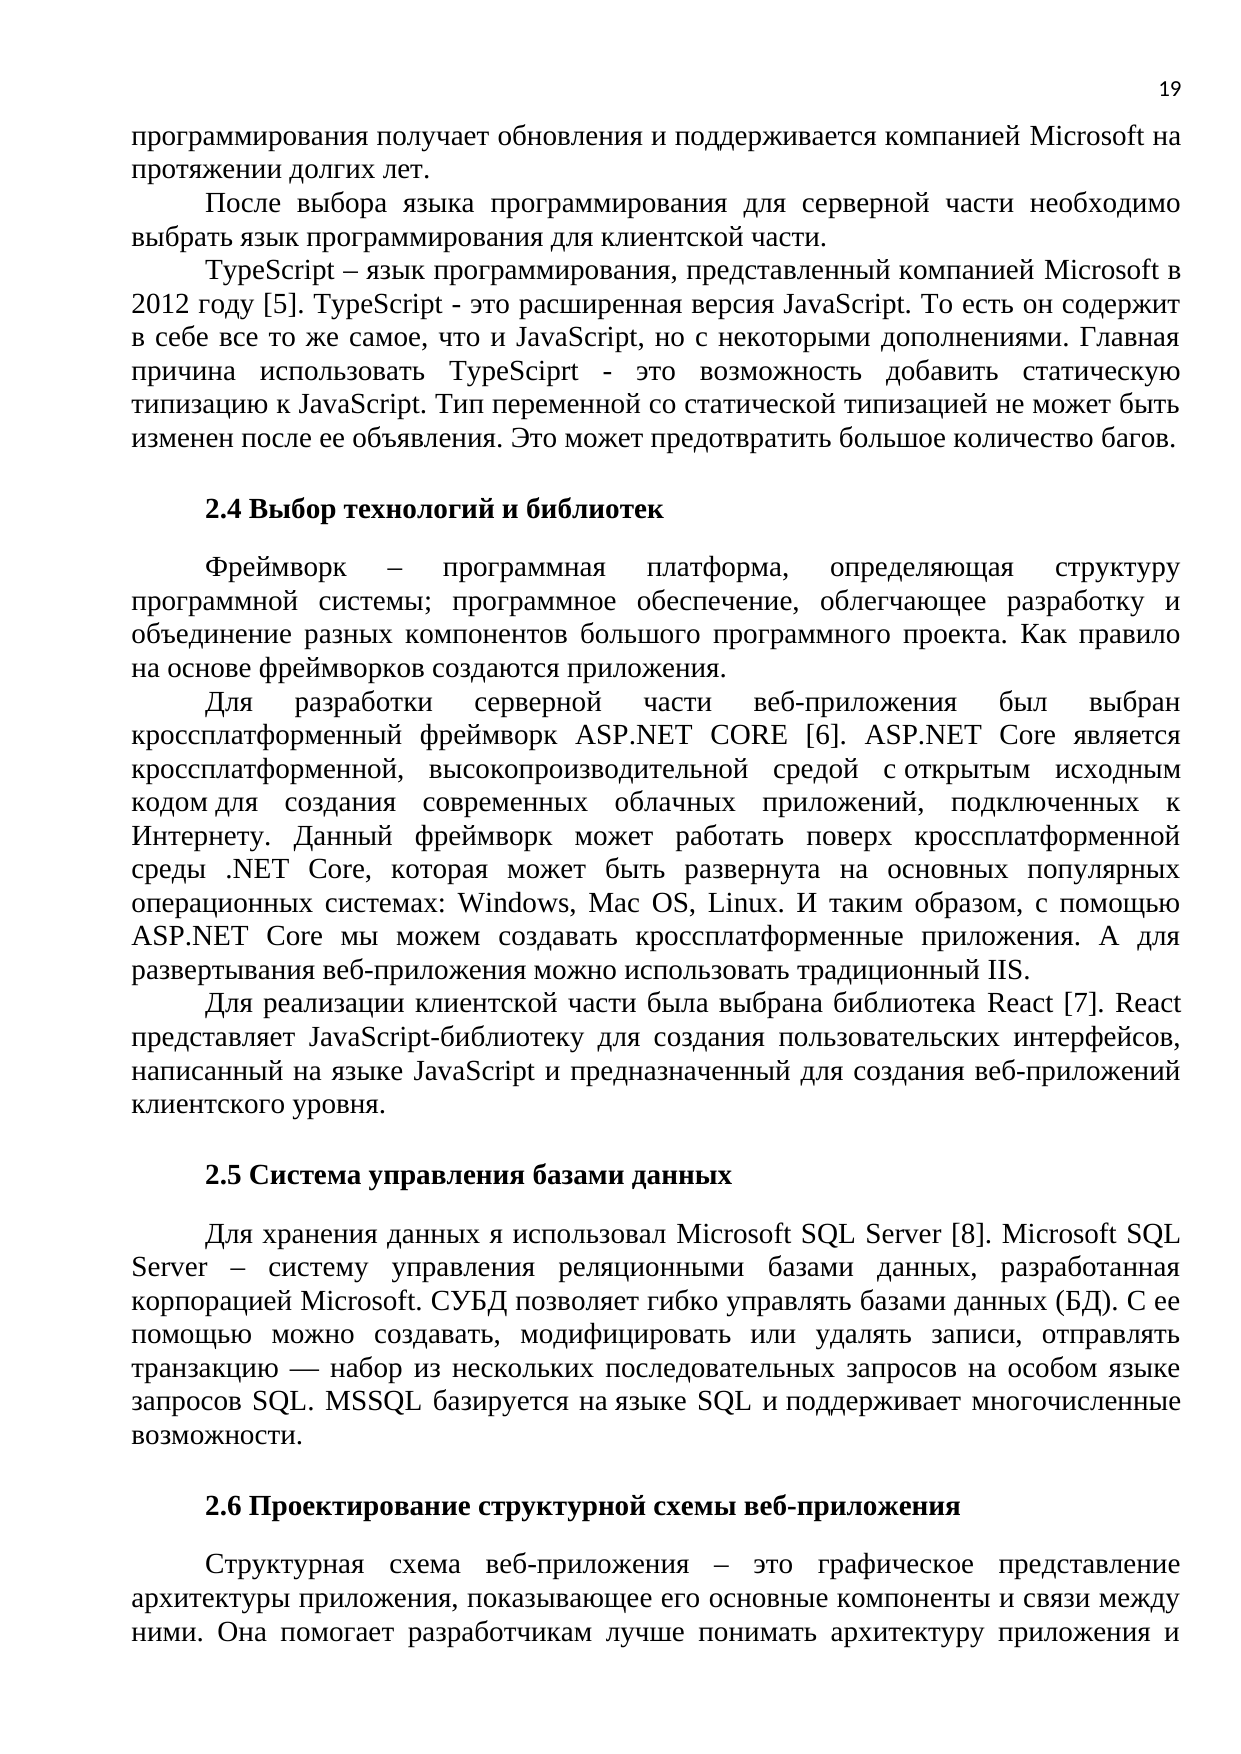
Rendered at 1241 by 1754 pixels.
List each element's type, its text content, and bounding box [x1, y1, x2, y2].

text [131, 1547, 1181, 1647]
text Фреймворк – программная платформа, определяющая структуру программной системы; программное обеспечение, облегчающее разработку и объединение разных компонентов большого программного проекта. Как правило на основе фреймворков создаются приложения. [131, 549, 1181, 684]
text Для разработки серверной части веб-приложения был выбран кроссплатформенный фреймворк ASP.NET CORE [6]. ASP.NET Core является кроссплатформенной, высокопроизводительной средой с открытым исходным кодом для создания современных облачных приложений, подключенных к Интернету. Данный фреймворк может работать поверх кроссплатформенной среды .NET Core, которая может быть развернута на основных популярных операционных системах: Windows, Mac OS, Linux. И таким образом, с помощью ASP.NET Core мы можем создавать кроссплатформенные приложения. А для развертывания веб-приложения можно использовать традиционный IIS. [131, 684, 1181, 986]
text 2.4 Выбор технологий и библиотек [131, 491, 1181, 524]
text 2.6 Проектирование структурной схемы веб-приложения [131, 1488, 1181, 1522]
text После выбора языка программирования для серверной части необходимо выбрать язык программирования для клиентской части. [131, 185, 1181, 252]
text 2.5 Система управления базами данных [131, 1157, 1181, 1191]
text Для реализации клиентской части была выбрана библиотека React [7]. React представляет JavaScript-библиотеку для создания пользовательских интерфейсов, написанный на языке JavaScript и предназначенный для создания веб-приложений клиентского уровня. [131, 986, 1181, 1120]
text Для хранения данных я использовал Microsoft SQL Server [8]. Microsoft SQL Server – систему управления реляционными базами данных, разработанная корпорацией Microsoft. СУБД позволяет гибко управлять базами данных (БД). С ее помощью можно создавать, модифицировать или удалять записи, отправлять транзакцию — набор из нескольких последовательных запросов на особом языке запросов SQL. MSSQL базируется на языке SQL и поддерживает многочисленные возможности. [131, 1216, 1181, 1451]
text TypeScript – язык программирования, представленный компанией Microsoft в 2012 году [5]. TypeScript - это расширенная версия JavaScript. То есть он содержит в себе все то же самое, что и JavaScript, но с некоторыми дополнениями. Главная причина использовать TypeSciprt - это возможность добавить статическую типизацию к JavaScript. Тип переменной со статической типизацией не может быть изменен после ее объявления. Это может предотвратить большое количество багов. [131, 252, 1181, 453]
